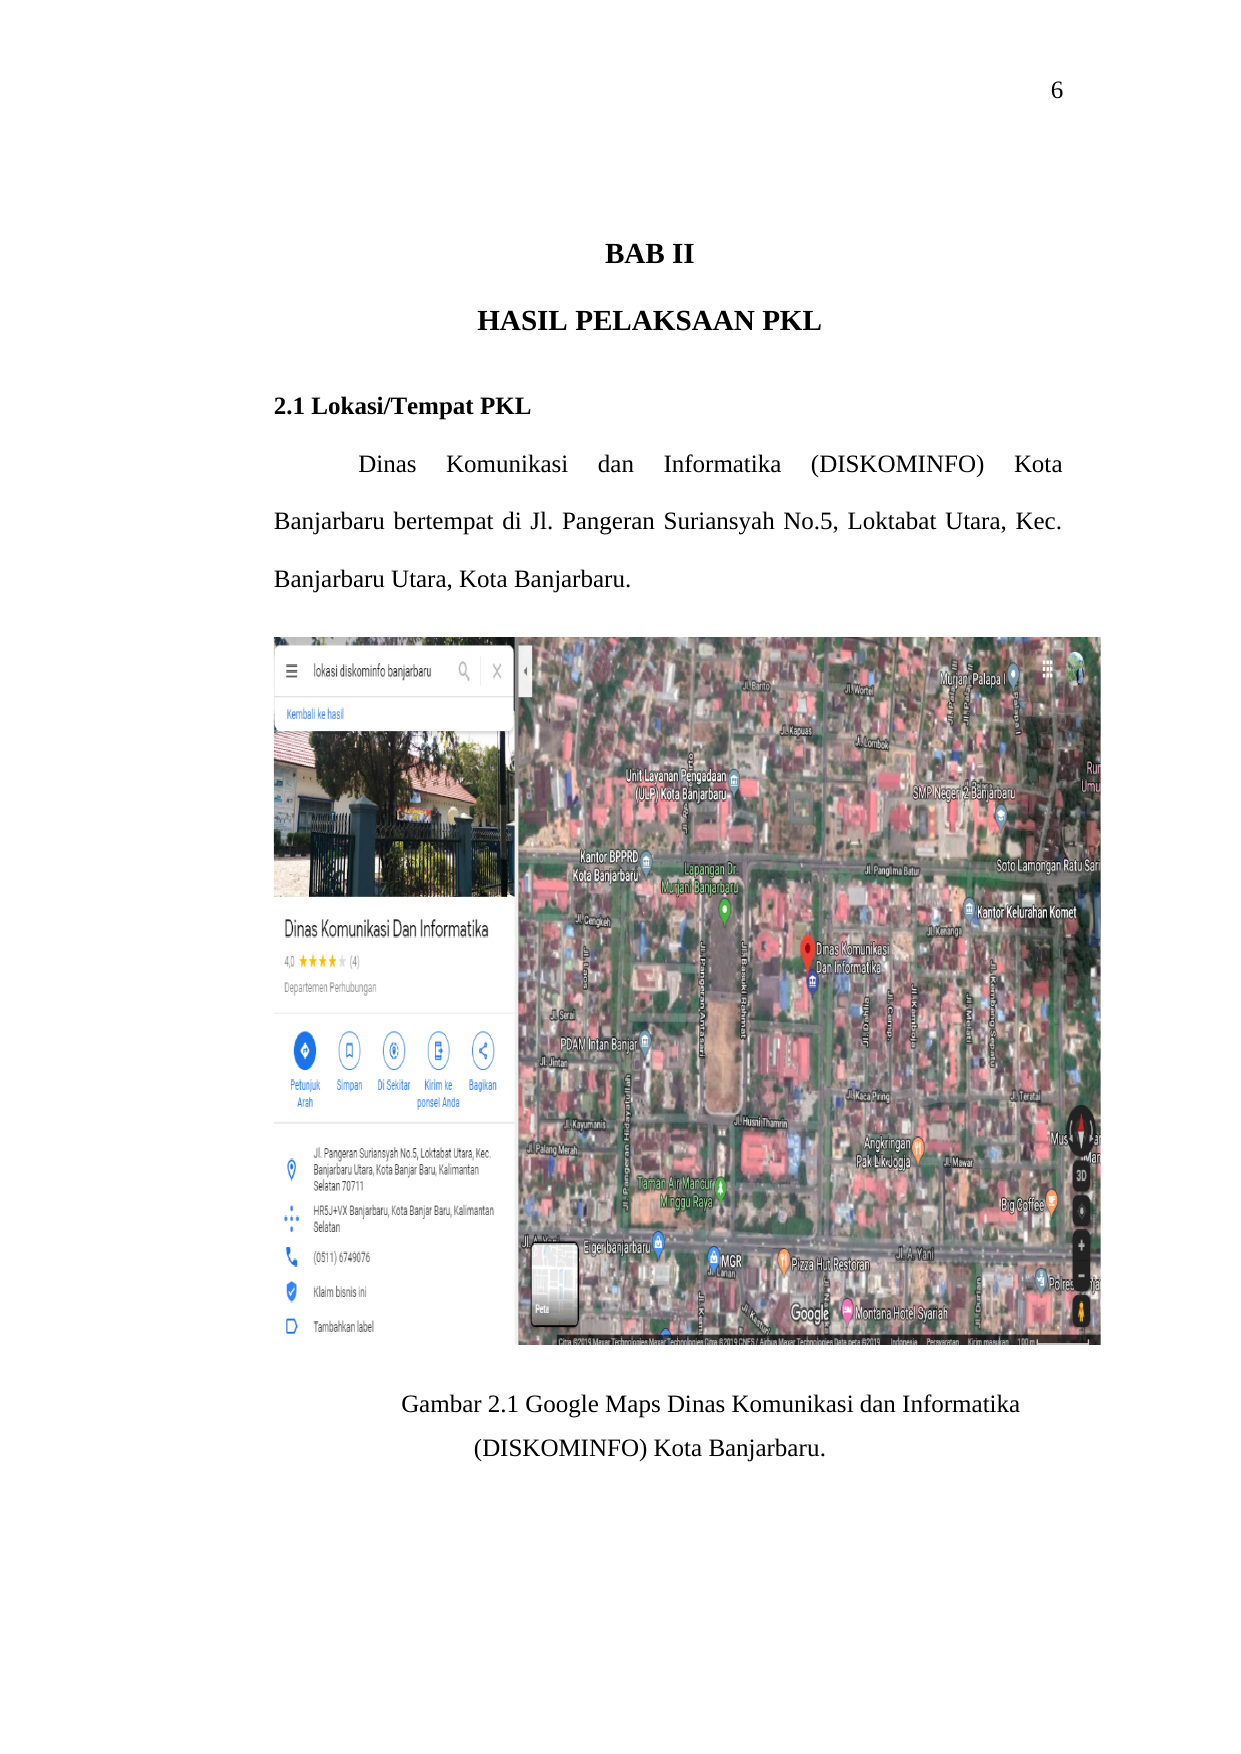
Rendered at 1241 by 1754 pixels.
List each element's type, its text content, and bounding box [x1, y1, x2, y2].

text Dinas Komunikasi dan Informatika (DISKOMINFO) Kota Banjarbaru bertempat di Jl. Pangeran Suriansyah No.5, Loktabat Utara, Kec. Banjarbaru Utara, Kota Banjarbaru. [274, 449, 1063, 592]
picture [273, 637, 1101, 1345]
text BAB II HASIL PELAKSAAN PKL [236, 236, 1063, 337]
subtitle Lokasi/Tempat PKL [274, 391, 1063, 420]
text Gambar 2.1 Google Maps Dinas Komunikasi dan Informatika (DISKOMINFO) Kota Banjarbaru. [236, 1389, 1063, 1461]
